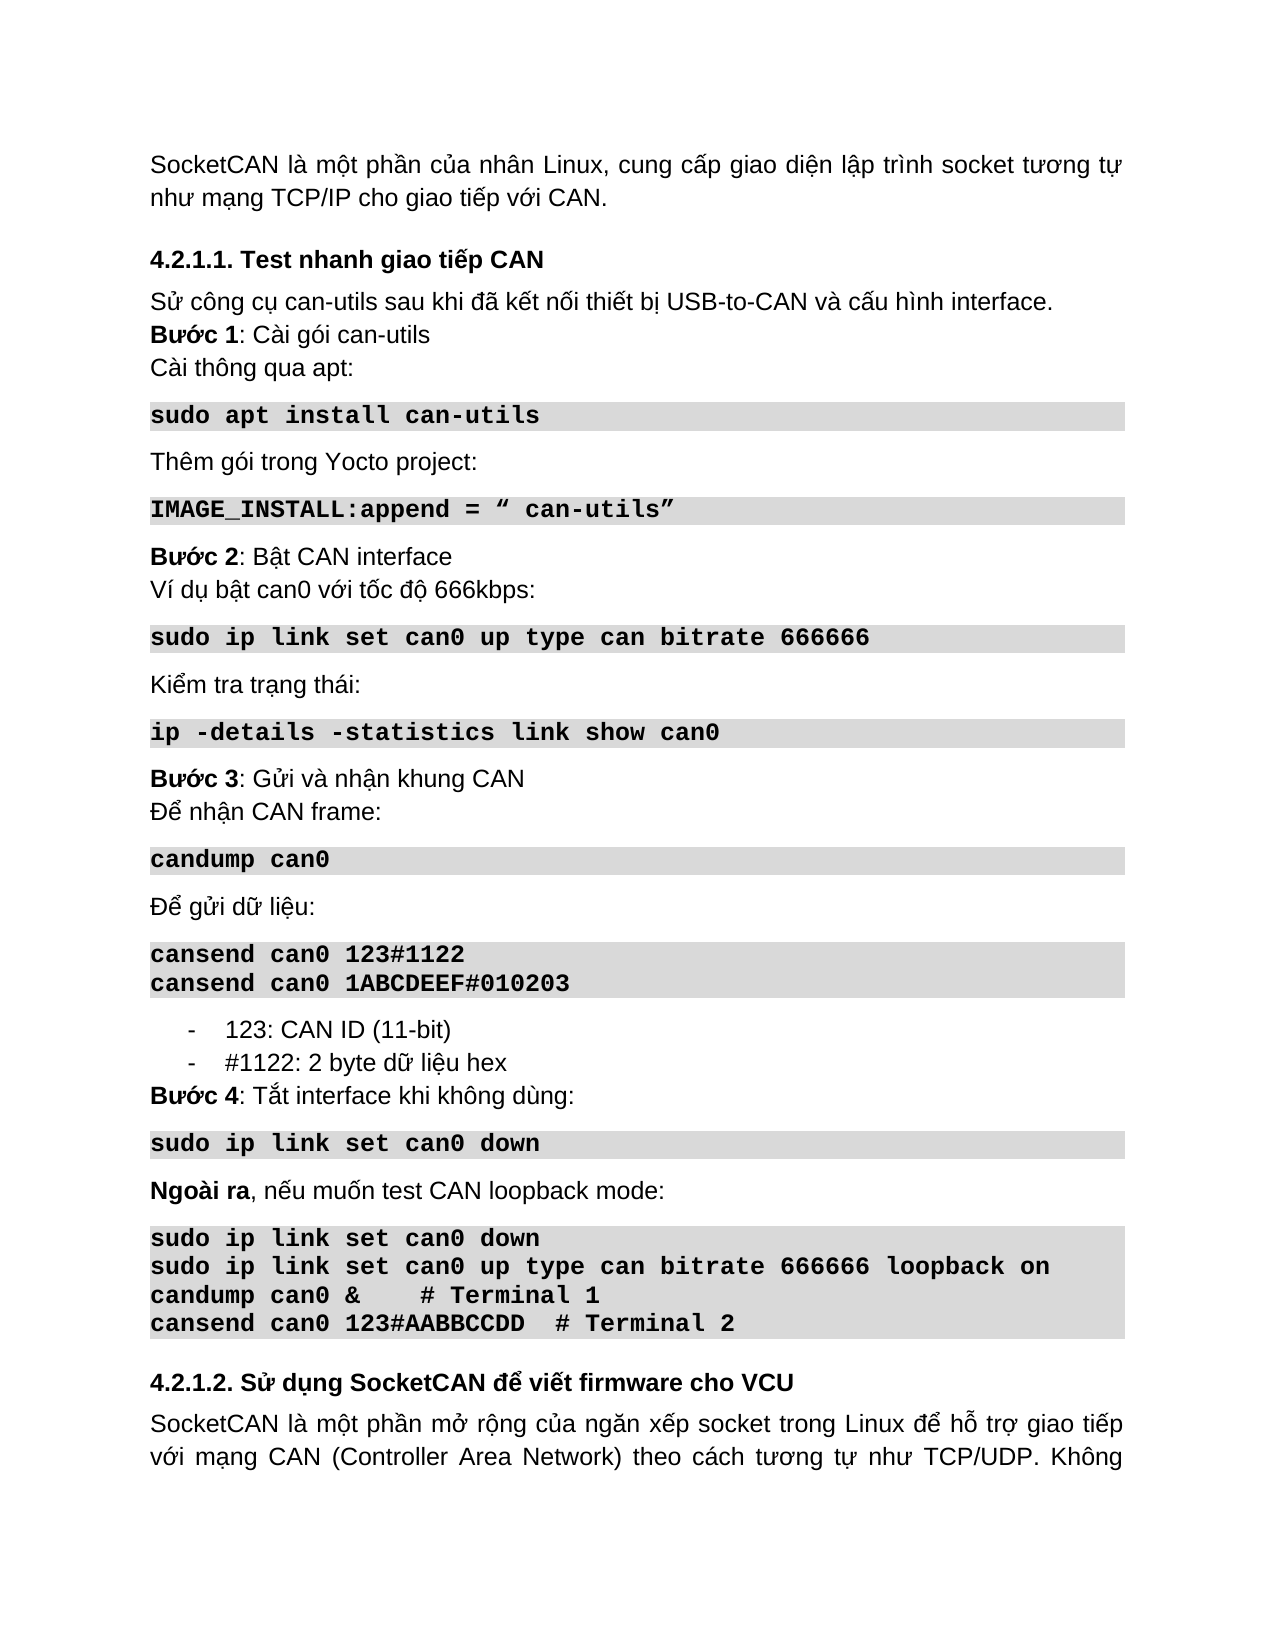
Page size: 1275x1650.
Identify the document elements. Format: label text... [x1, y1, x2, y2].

text sudo apt install can-utils [150, 402, 1125, 431]
text sudo ip link set can0 up type can bitrate 666666 loopback on [150, 1254, 1125, 1282]
text sudo ip link set can0 down [150, 1226, 1125, 1254]
text cansend can0 123#AABBCCDD # Terminal 2 [150, 1311, 1125, 1339]
text Để nhận CAN frame: [150, 797, 1125, 826]
text Kiểm tra trạng thái: [150, 670, 1125, 698]
text Bước 2: Bật CAN interface [150, 542, 1125, 571]
text Sử công cụ can-utils sau khi đã kết nối thiết bị USB-to-CAN và cấu hình interface. [150, 287, 1125, 315]
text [150, 1409, 1125, 1471]
text Ví dụ bật can0 với tốc độ 666kbps: [150, 575, 1125, 604]
subtitle 4.2.1.2. Sử dụng SocketCAN để viết firmware cho VCU [150, 1368, 1125, 1397]
text cansend can0 123#1122 [150, 942, 1125, 970]
text Bước 3: Gửi và nhận khung CAN [150, 764, 1125, 793]
list #1122: 2 byte dữ liệu hex [187, 1048, 1125, 1077]
text candump can0 & # Terminal 1 [150, 1282, 1125, 1311]
list 123: CAN ID (11-bit) [187, 1015, 1125, 1044]
text sudo ip link set can0 down [150, 1131, 1125, 1159]
text IMAGE_INSTALL:append = “ can-utils” [150, 497, 1125, 525]
text candump can0 [150, 847, 1125, 875]
text Cài thông qua apt: [150, 353, 1125, 381]
text ip -details -statistics link show can0 [150, 719, 1125, 748]
text sudo ip link set can0 up type can bitrate 666666 [150, 625, 1125, 653]
text cansend can0 1ABCDEEF#010203 [150, 970, 1125, 998]
text Ngoài ra, nếu muốn test CAN loopback mode: [150, 1176, 1125, 1204]
text Bước 1: Cài gói can-utils [150, 319, 1125, 348]
subtitle 4.2.1.1. Test nhanh giao tiếp CAN [150, 245, 1125, 274]
text Để gửi dữ liệu: [150, 892, 1125, 921]
text Bước 4: Tắt interface khi không dùng: [150, 1081, 1125, 1110]
text Thêm gói trong Yocto project: [150, 447, 1125, 476]
text SocketCAN là một phần của nhân Linux, cung cấp giao diện lập trình socket tương tự như mạng TCP/IP cho giao tiếp với CAN. [150, 150, 1125, 212]
